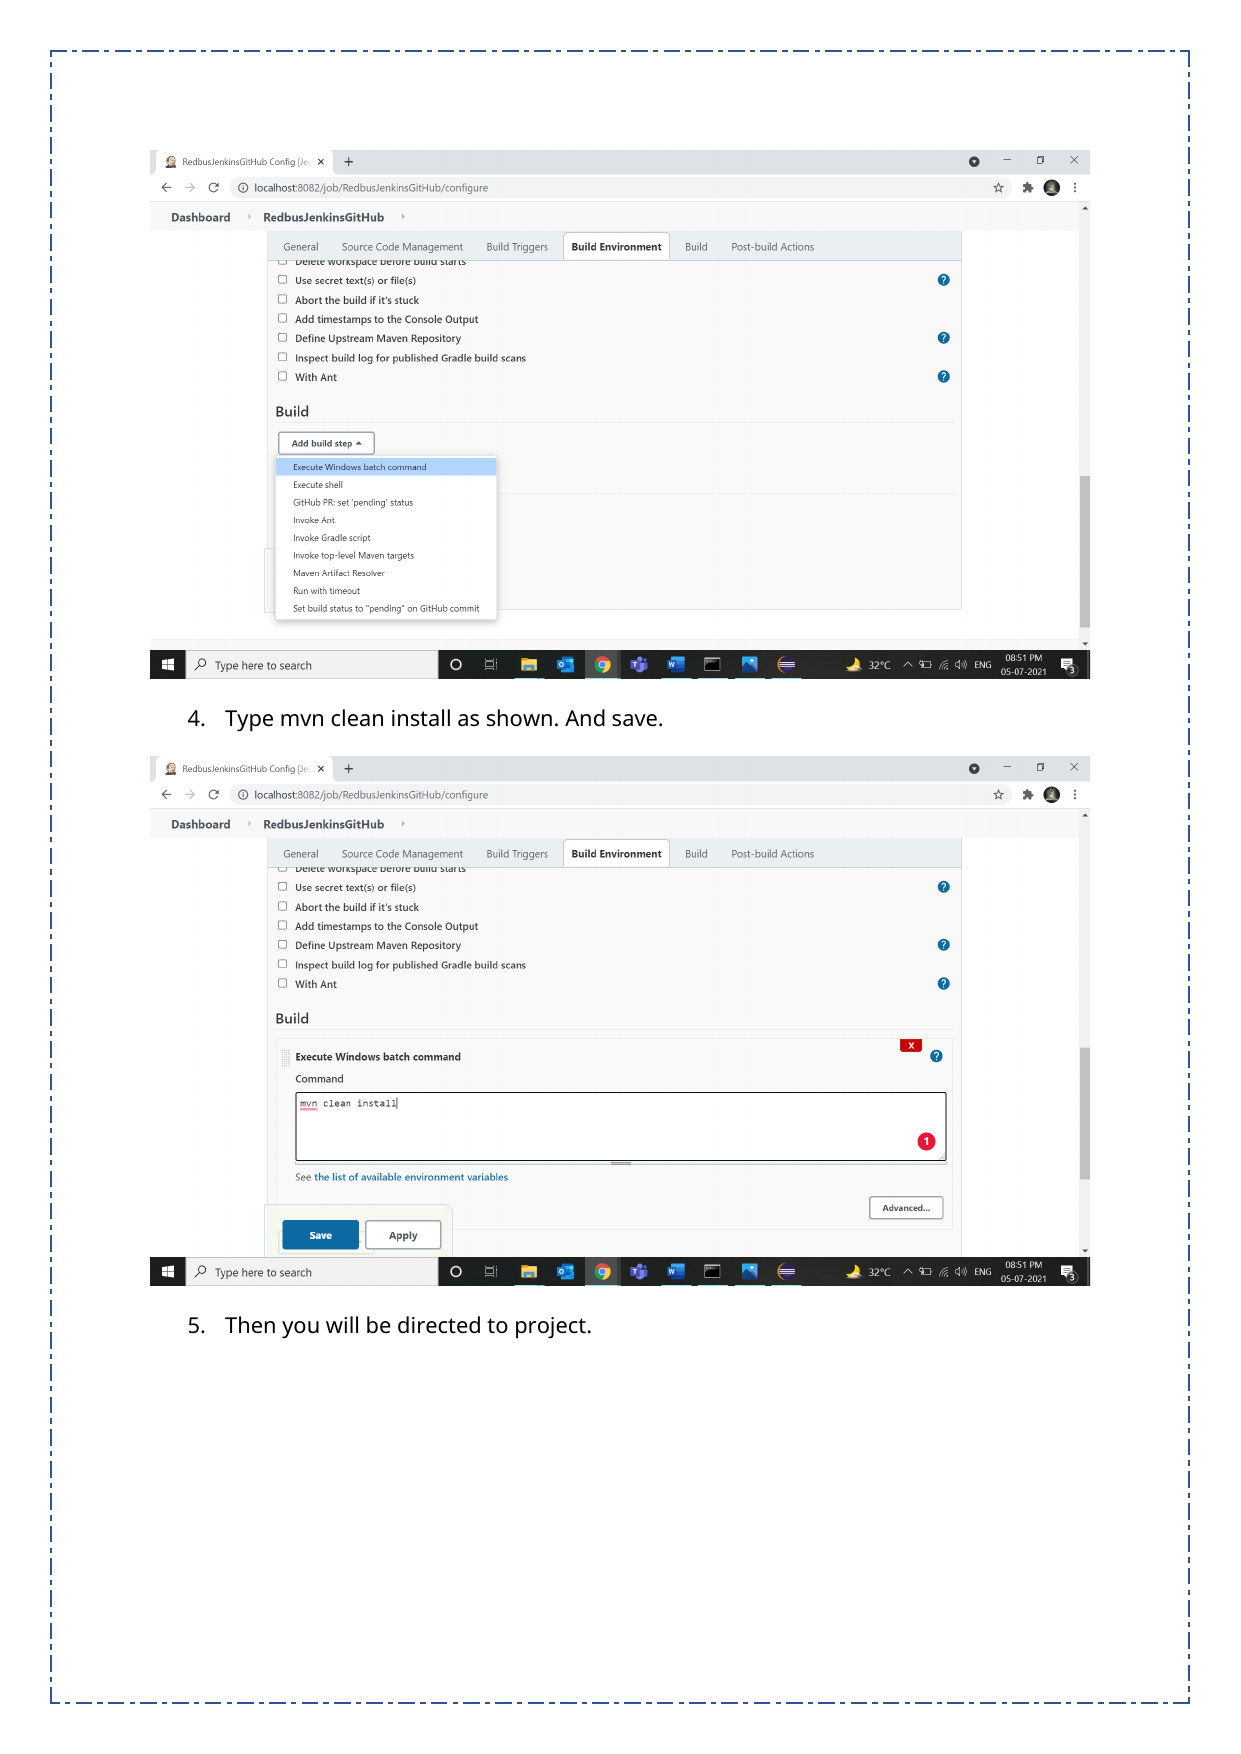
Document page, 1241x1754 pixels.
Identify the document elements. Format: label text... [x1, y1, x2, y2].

picture [150, 150, 1091, 679]
list Type mvn clean install as shown. And save. [187, 703, 1090, 733]
picture [150, 756, 1091, 1286]
list Then you will be directed to project. [187, 1310, 1090, 1339]
